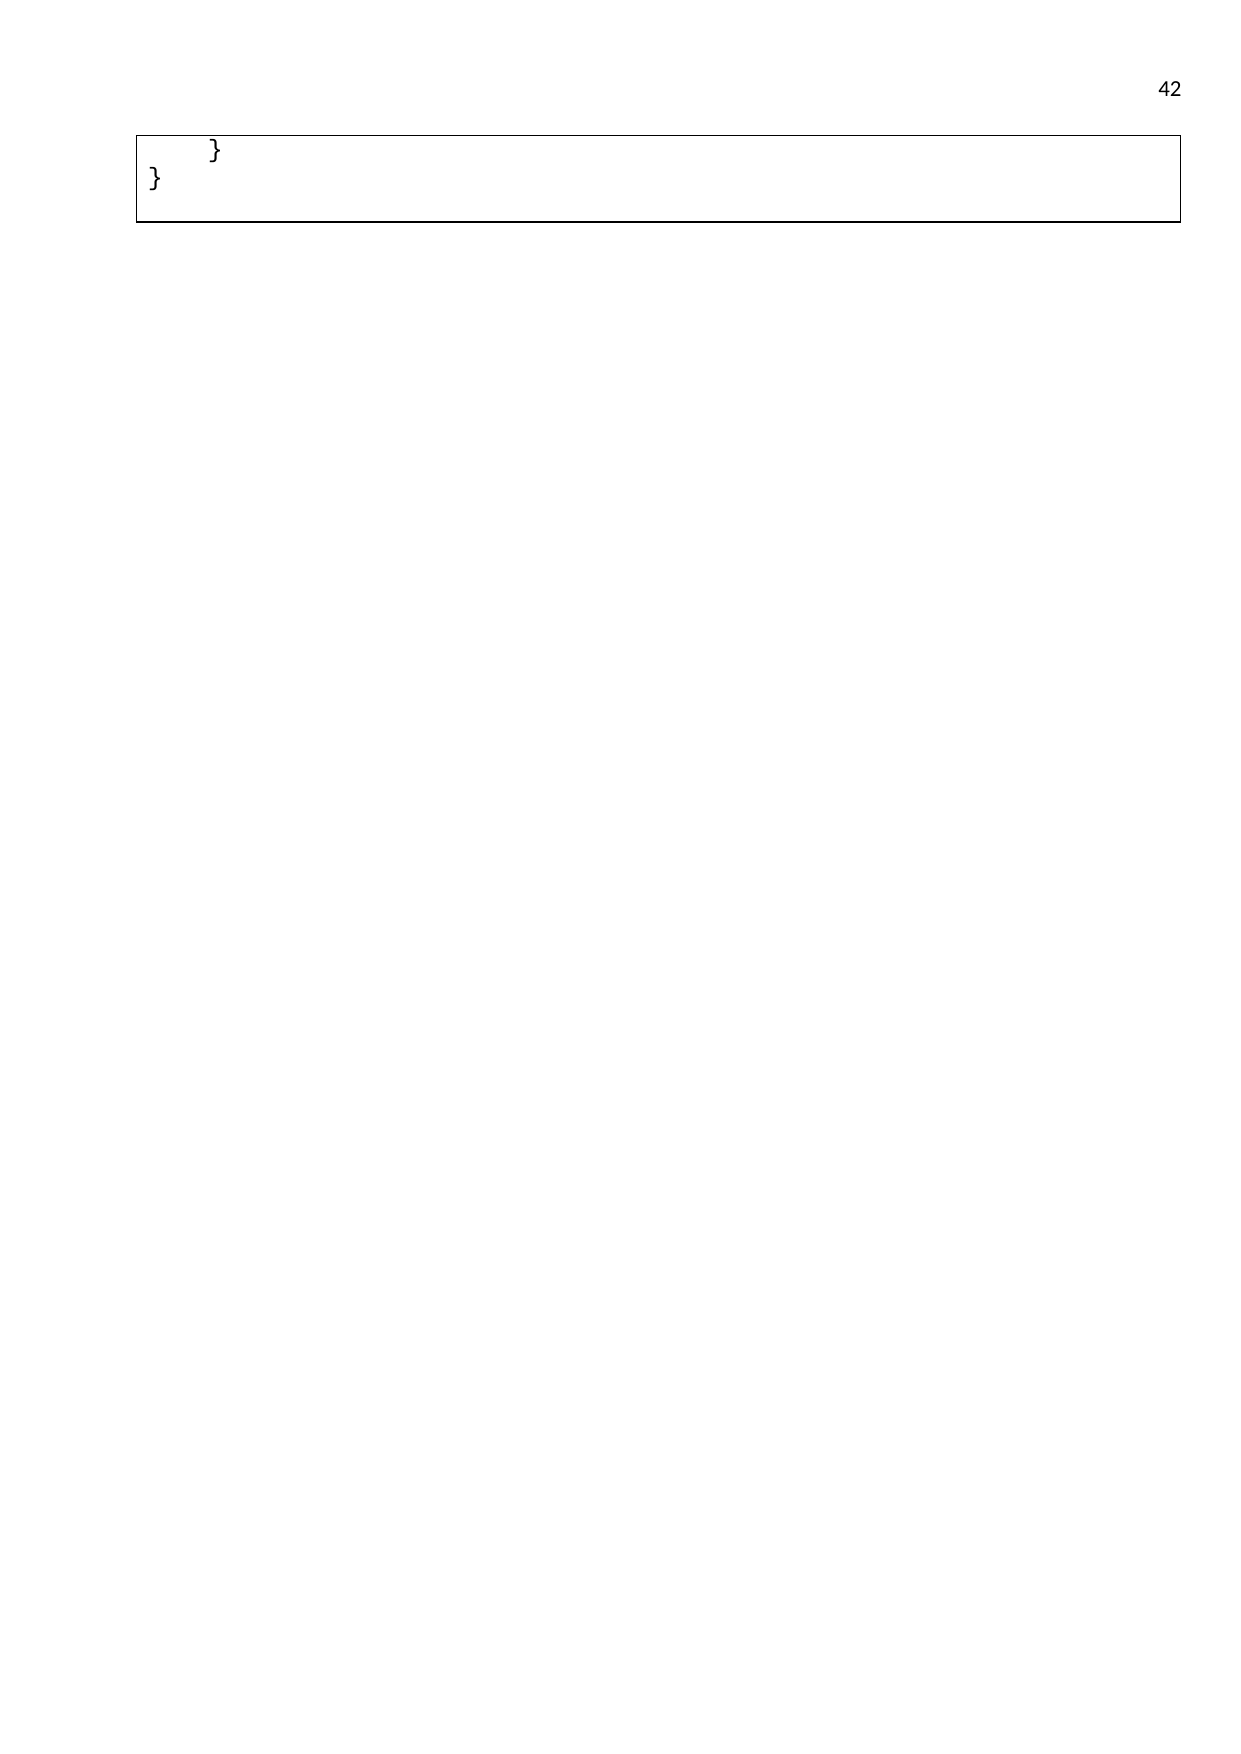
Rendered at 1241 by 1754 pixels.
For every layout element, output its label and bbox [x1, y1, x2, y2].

table_header [137, 136, 1180, 221]
